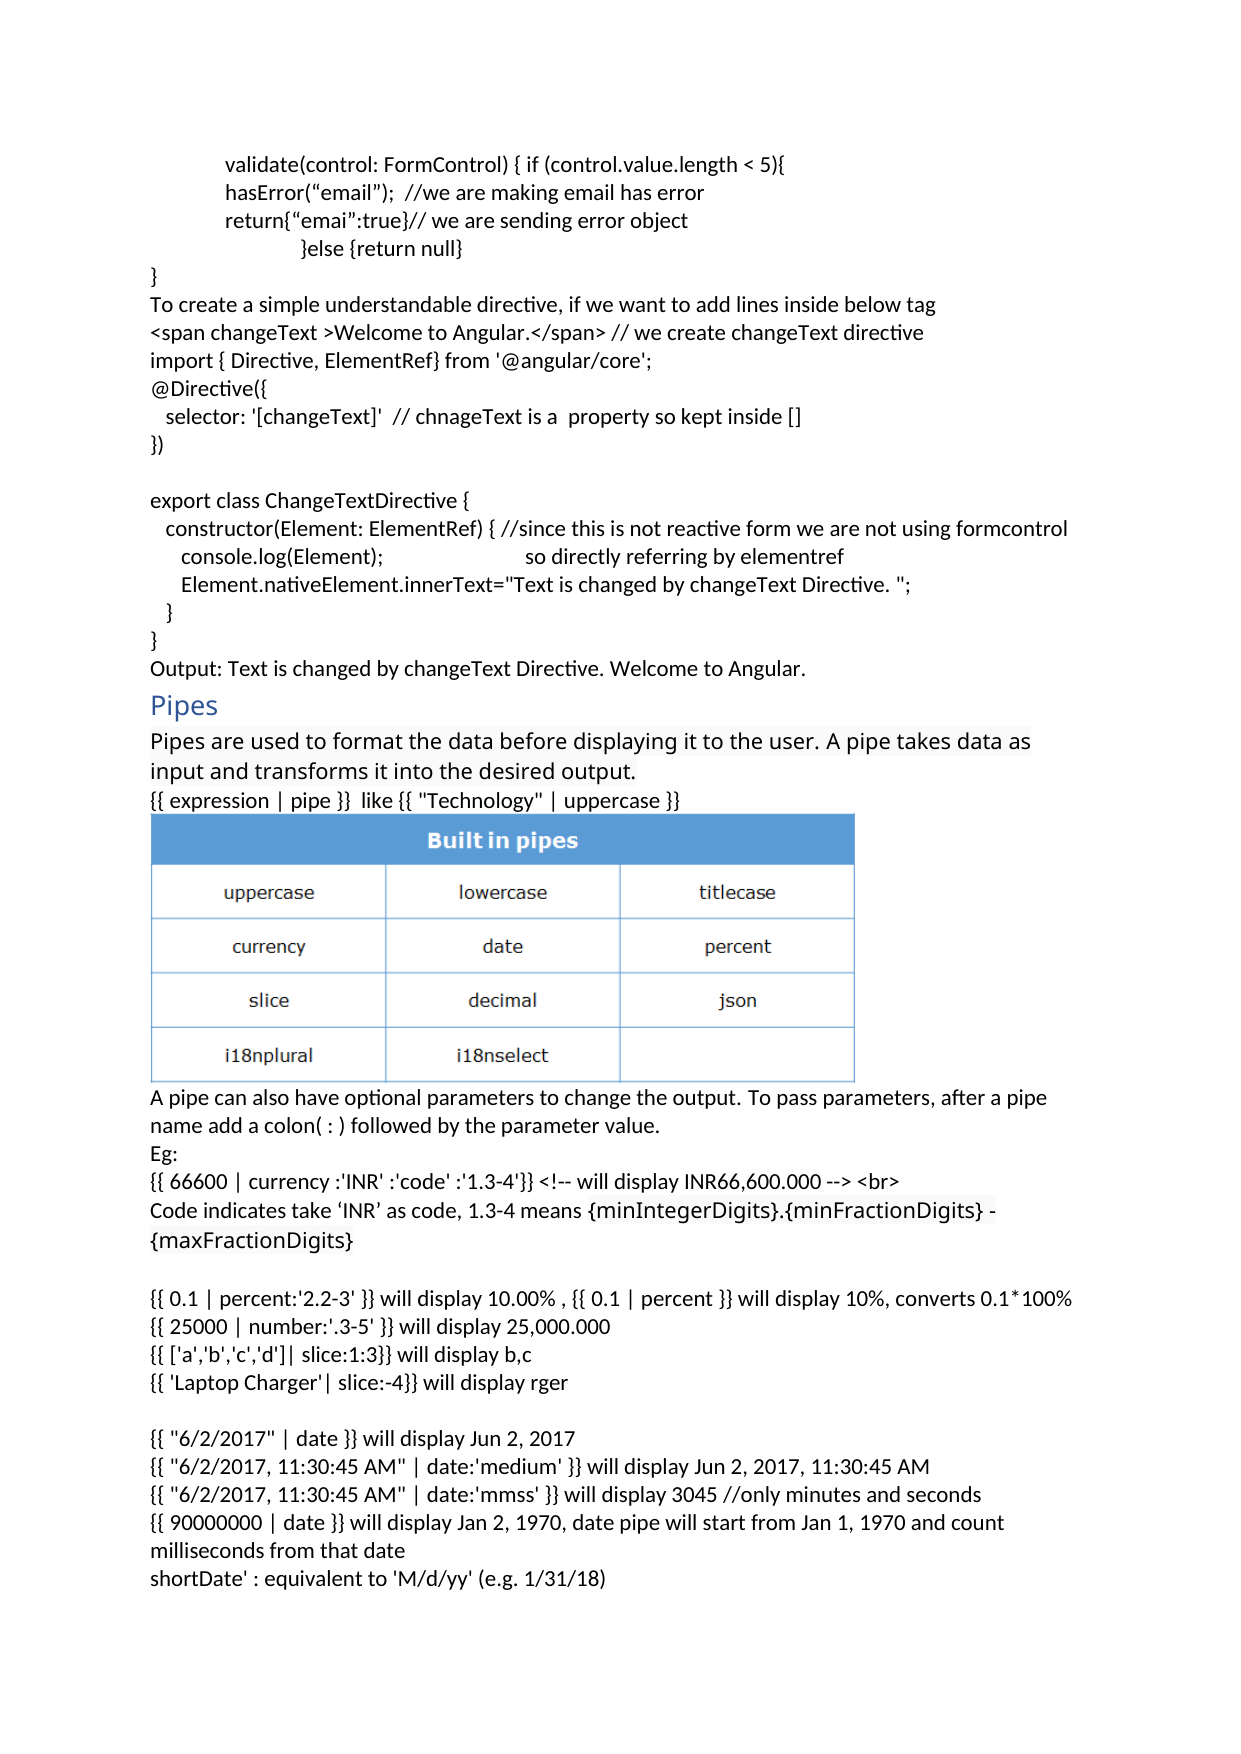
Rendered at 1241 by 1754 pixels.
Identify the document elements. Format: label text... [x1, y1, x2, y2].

text } [150, 598, 1090, 626]
text @Directive({ [150, 374, 1090, 402]
text To create a simple understandable directive, if we want to add lines inside below tag [150, 290, 1090, 318]
text {{ "6/2/2017, 11:30:45 AM" | date:'medium' }} will display Jun 2, 2017, 11:30:45 AM [150, 1452, 1090, 1480]
text Element.nativeElement.innerText="Text is changed by changeText Directive. "; [150, 570, 1090, 598]
text shortDate' : equivalent to 'M/d/yy' (e.g. 1/31/18) [150, 1564, 1090, 1592]
text Eg: [150, 1139, 1090, 1167]
text {{ 0.1 | percent:'2.2-3' }} will display 10.00% , {{ 0.1 | percent }} will display 10%, converts 0.1*100% [150, 1284, 1090, 1312]
text } [150, 262, 1090, 290]
text A pipe can also have optional parameters to change the output. To pass parameters, after a pipe name add a colon( : ) followed by the parameter value. [150, 1083, 1090, 1139]
text Code indicates take ‘INR’ as code, 1.3-4 means {minIntegerDigits}.{minFractionDigits} - {maxFractionDigits} [150, 1195, 1090, 1254]
text }else {return null} [225, 234, 1090, 262]
text selector: '[changeText]' // chnageText is a property so kept inside [] [150, 402, 1090, 430]
text {{ 66600 | currency :'INR' :'code' :'1.3-4'}} <!-- will display INR66,600.000 --> <br> [150, 1167, 1090, 1195]
picture [150, 813, 856, 1083]
text validate(control: FormControl) { if (control.value.length < 5){ [225, 150, 1090, 178]
text constructor(Element: ElementRef) { //since this is not reactive form we are not using formcontrol [150, 514, 1090, 542]
text console.log(Element); so directly referring by elementref [150, 542, 1090, 570]
text hasError(“email”); //we are making email has error [225, 178, 1090, 206]
text export class ChangeTextDirective { [150, 486, 1090, 514]
text return{“emai”:true}// we are sending error object [225, 206, 1090, 234]
text } [150, 626, 1090, 654]
text Output: Text is changed by changeText Directive. Welcome to Angular. [150, 654, 1090, 682]
text {{ "6/2/2017" | date }} will display Jun 2, 2017 [150, 1424, 1090, 1452]
text {{ 90000000 | date }} will display Jan 2, 1970, date pipe will start from Jan 1, 1970 and count milliseconds from that date [150, 1508, 1090, 1564]
text {{ ['a','b','c','d']| slice:1:3}} will display b,c [150, 1340, 1090, 1368]
subtitle Pipes [150, 687, 1090, 723]
text import { Directive, ElementRef} from '@angular/core'; [150, 346, 1090, 374]
text }) [150, 430, 1090, 458]
text {{ 25000 | number:'.3-5' }} will display 25,000.000 [150, 1312, 1090, 1340]
text <span changeText >Welcome to Angular.</span> // we create changeText directive [150, 318, 1090, 346]
text {{ 'Laptop Charger'| slice:-4}} will display rger [150, 1368, 1090, 1396]
text {{ expression | pipe }} like {{ "Technology" | uppercase }} [150, 786, 1090, 814]
text Pipes are used to format the data before displaying it to the user. A pipe takes data as input and transforms it into the desired output. [637, 726, 1090, 786]
text {{ "6/2/2017, 11:30:45 AM" | date:'mmss' }} will display 3045 //only minutes and seconds [150, 1480, 1090, 1508]
